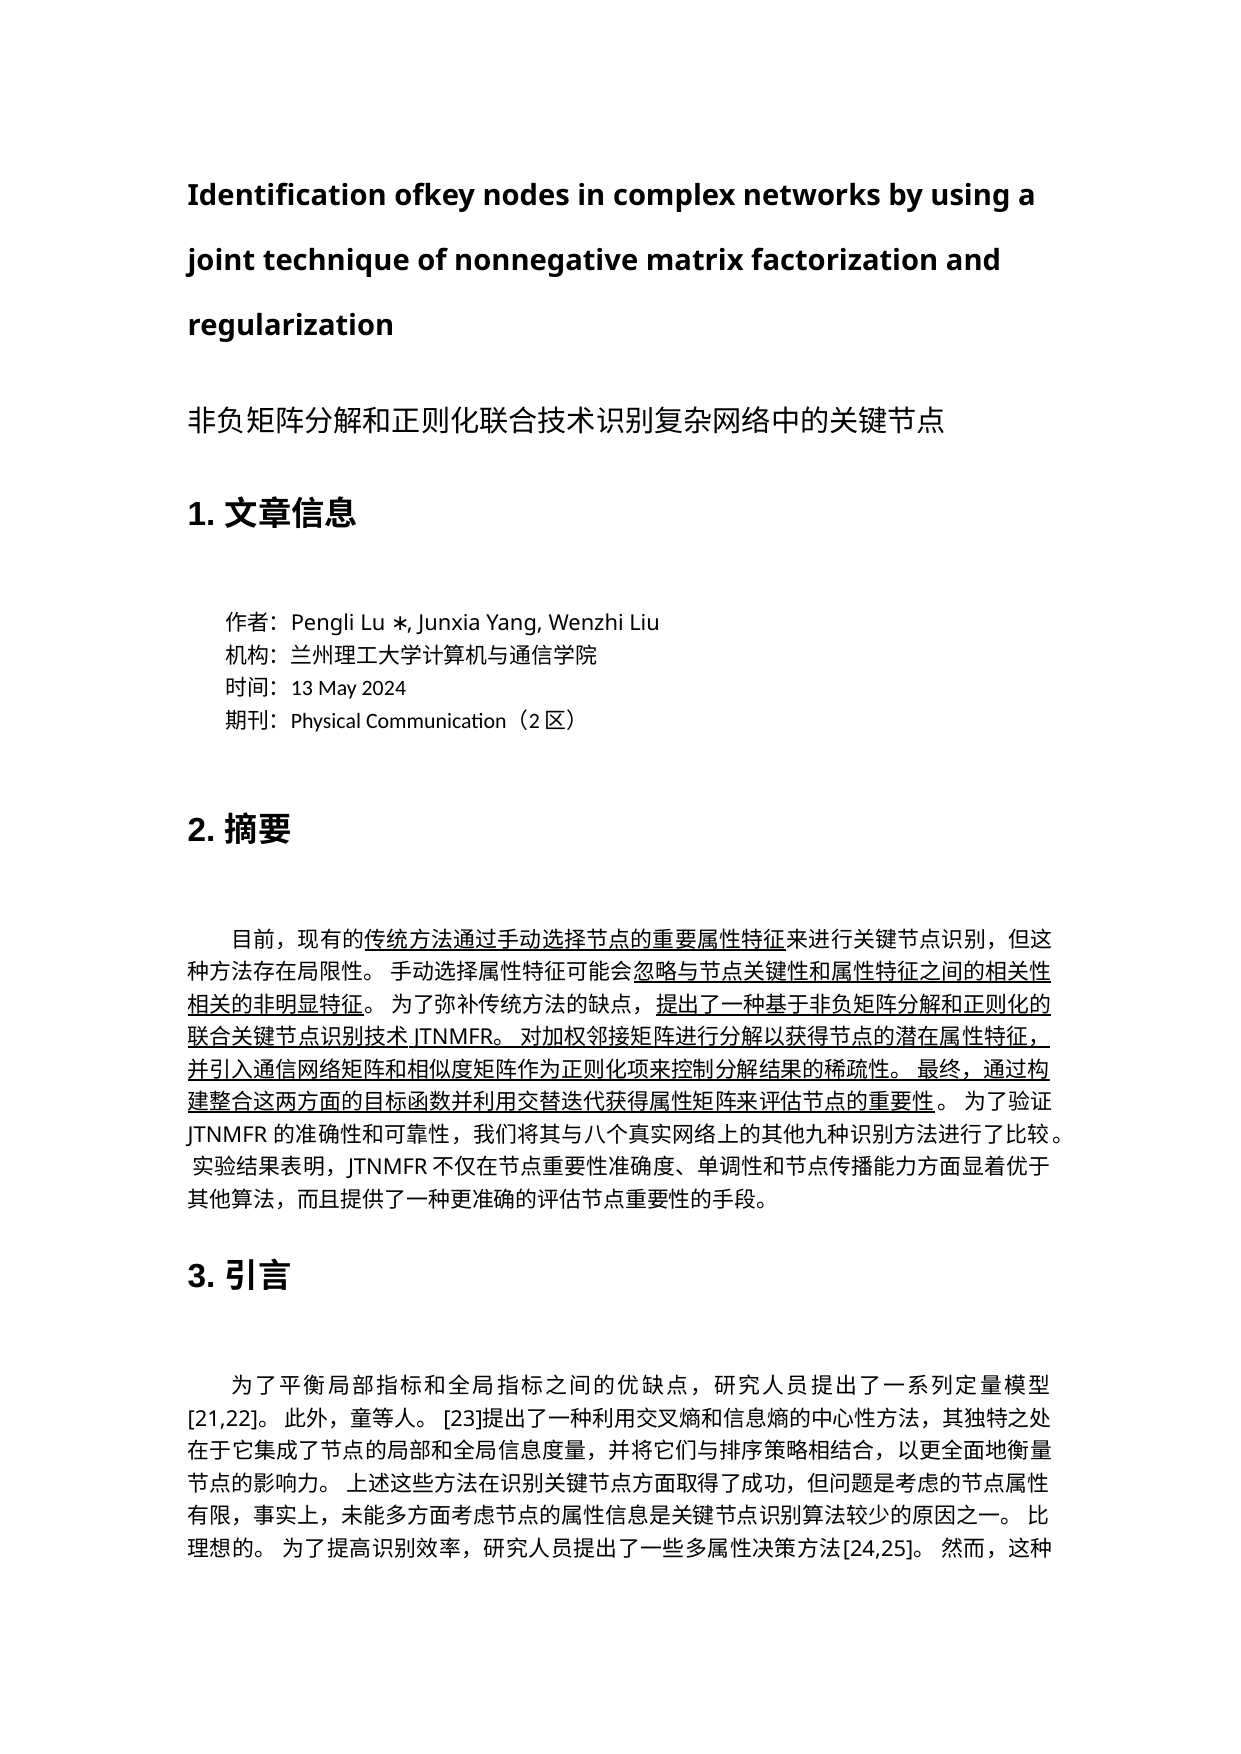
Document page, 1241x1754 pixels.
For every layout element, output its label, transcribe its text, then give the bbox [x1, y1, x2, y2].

text 期刊：Physical Communication（2区） [187, 702, 1053, 735]
text 机构：兰州理工大学计算机与通信学院 [187, 637, 1053, 670]
subtitle 文章信息 [187, 478, 1053, 543]
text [187, 1368, 1053, 1563]
text 目前，现有的传统方法通过手动选择节点的重要属性特征来进行关键节点识别，但这种方法存在局限性。 手动选择属性特征可能会忽略与节点关键性和属性特征之间的相关性相关的非明显特征。 为了弥补传统方法的缺点，提出了一种基于非负矩阵分解和正则化的联合关键节点识别技术JTNMFR。 对加权邻接矩阵进行分解以获得节点的潜在属性特征，并引入通信网络矩阵和相似度矩阵作为正则化项来控制分解结果的稀疏性。 最终，通过构建整合这两方面的目标函数并利用交替迭代获得属性矩阵来评估节点的重要性。 为了验证 JTNMFR 的准确性和可靠性，我们将其与八个真实网络上的其他九种识别方法进行了比较。 实验结果表明，JTNMFR不仅在节点重要性准确度、单调性和节点传播能力方面显着优于其他算法，而且提供了一种更准确的评估节点重要性的手段。 [187, 921, 1053, 1014]
subtitle 摘要 [187, 794, 1053, 859]
subtitle 引言 [187, 1241, 1053, 1306]
text 目前，现有的传统方法通过手动选择节点的重要属性特征来进行关键节点识别，但这种方法存在局限性。 手动选择属性特征可能会忽略与节点关键性和属性特征之间的相关性相关的非明显特征。 为了弥补传统方法的缺点，提出了一种基于非负矩阵分解和正则化的联合关键节点识别技术JTNMFR。 对加权邻接矩阵进行分解以获得节点的潜在属性特征，并引入通信网络矩阵和相似度矩阵作为正则化项来控制分解结果的稀疏性。 最终，通过构建整合这两方面的目标函数并利用交替迭代获得属性矩阵来评估节点的重要性。 为了验证 JTNMFR 的准确性和可靠性，我们将其与八个真实网络上的其他九种识别方法进行了比较。 实验结果表明，JTNMFR不仅在节点重要性准确度、单调性和节点传播能力方面显着优于其他算法，而且提供了一种更准确的评估节点重要性的手段。 [187, 1080, 1053, 1214]
subtitle Identification ofkey nodes in complex networks by using a joint technique of nonnegative matrix factorization and regularization [187, 162, 1053, 357]
text 时间：13 May 2024 [187, 670, 1053, 702]
text 非负矩阵分解和正则化联合技术识别复杂网络中的关键节点 [187, 386, 1053, 451]
text 作者：Pengli Lu ∗, Junxia Yang, Wenzhi Liu [187, 605, 1053, 637]
